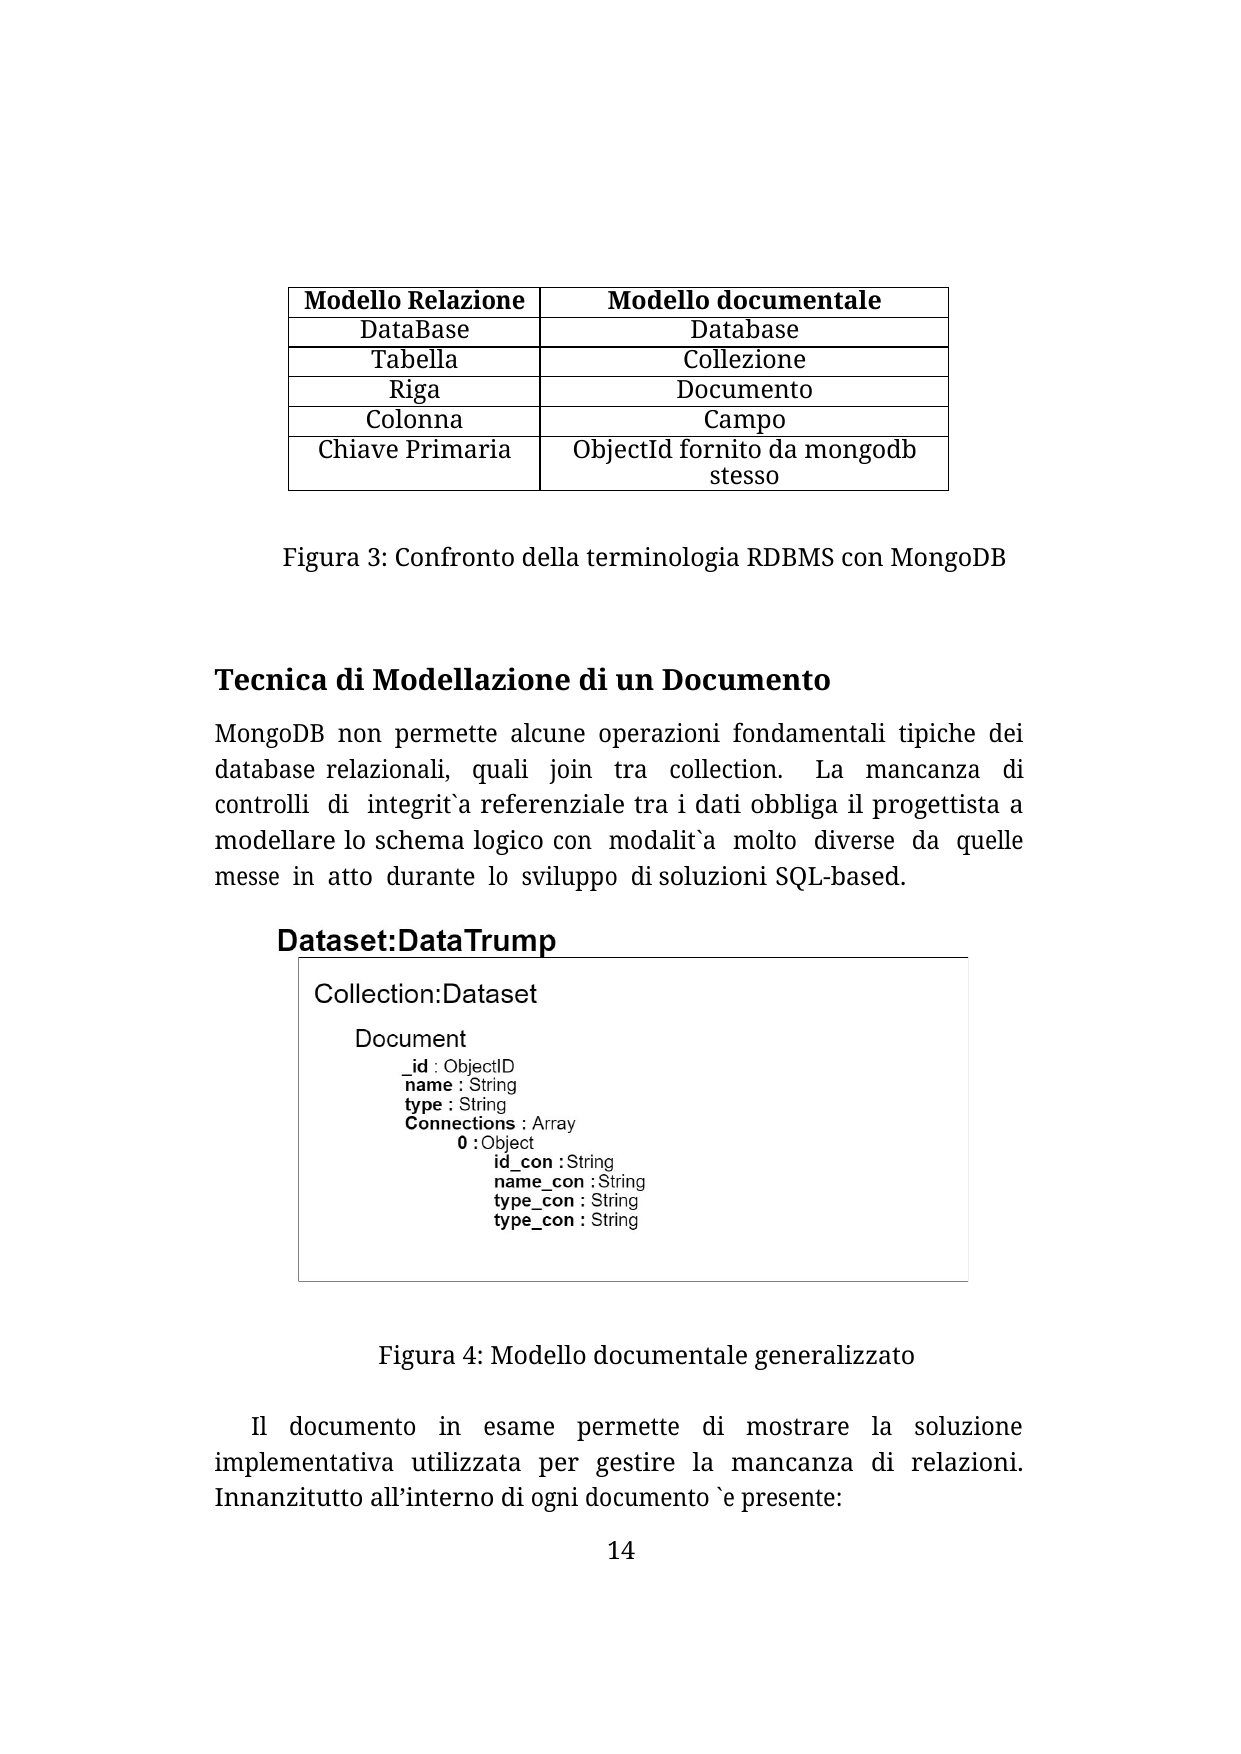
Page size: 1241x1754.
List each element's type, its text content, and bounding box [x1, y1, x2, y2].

text MongoDB non permette alcune operazioni fondamentali tipiche dei database relazionali, quali join tra collection. La mancanza di controlli di integrit`a referenziale tra i dati obbliga il progettista a modellare lo schema logico con modalit`a molto diverse da quelle messe in atto durante lo sviluppo di soluzioni SQL-based. [214, 716, 1024, 892]
table_cell Riga [289, 377, 539, 406]
picture [276, 925, 969, 1282]
table_cell Tabella [289, 348, 539, 376]
table_cell Colonna [289, 407, 539, 436]
text Figura 3: Confronto della terminologia RDBMS con MongoDB [282, 540, 1065, 574]
table_cell Chiave Primaria [289, 437, 539, 490]
table_header Modello Relazione [289, 288, 539, 317]
table_cell Collezione [541, 348, 948, 376]
subtitle Tecnica di Modellazione di un Documento [214, 659, 1065, 699]
table_cell DataBase [289, 318, 539, 346]
text Il documento in esame permette di mostrare la soluzione implementativa utilizzata per gestire la mancanza di relazioni. Innanzitutto all’interno di ogni documento `e presente: [214, 1409, 1024, 1514]
text Figura 4: Modello documentale generalizzato [378, 1338, 1065, 1372]
table_cell Documento [541, 377, 948, 406]
table_cell Database [541, 318, 948, 346]
table_cell ObjectId fornito da mongodb stesso [541, 437, 948, 490]
table_cell Campo [541, 407, 948, 436]
table_header Modello documentale [541, 288, 948, 317]
